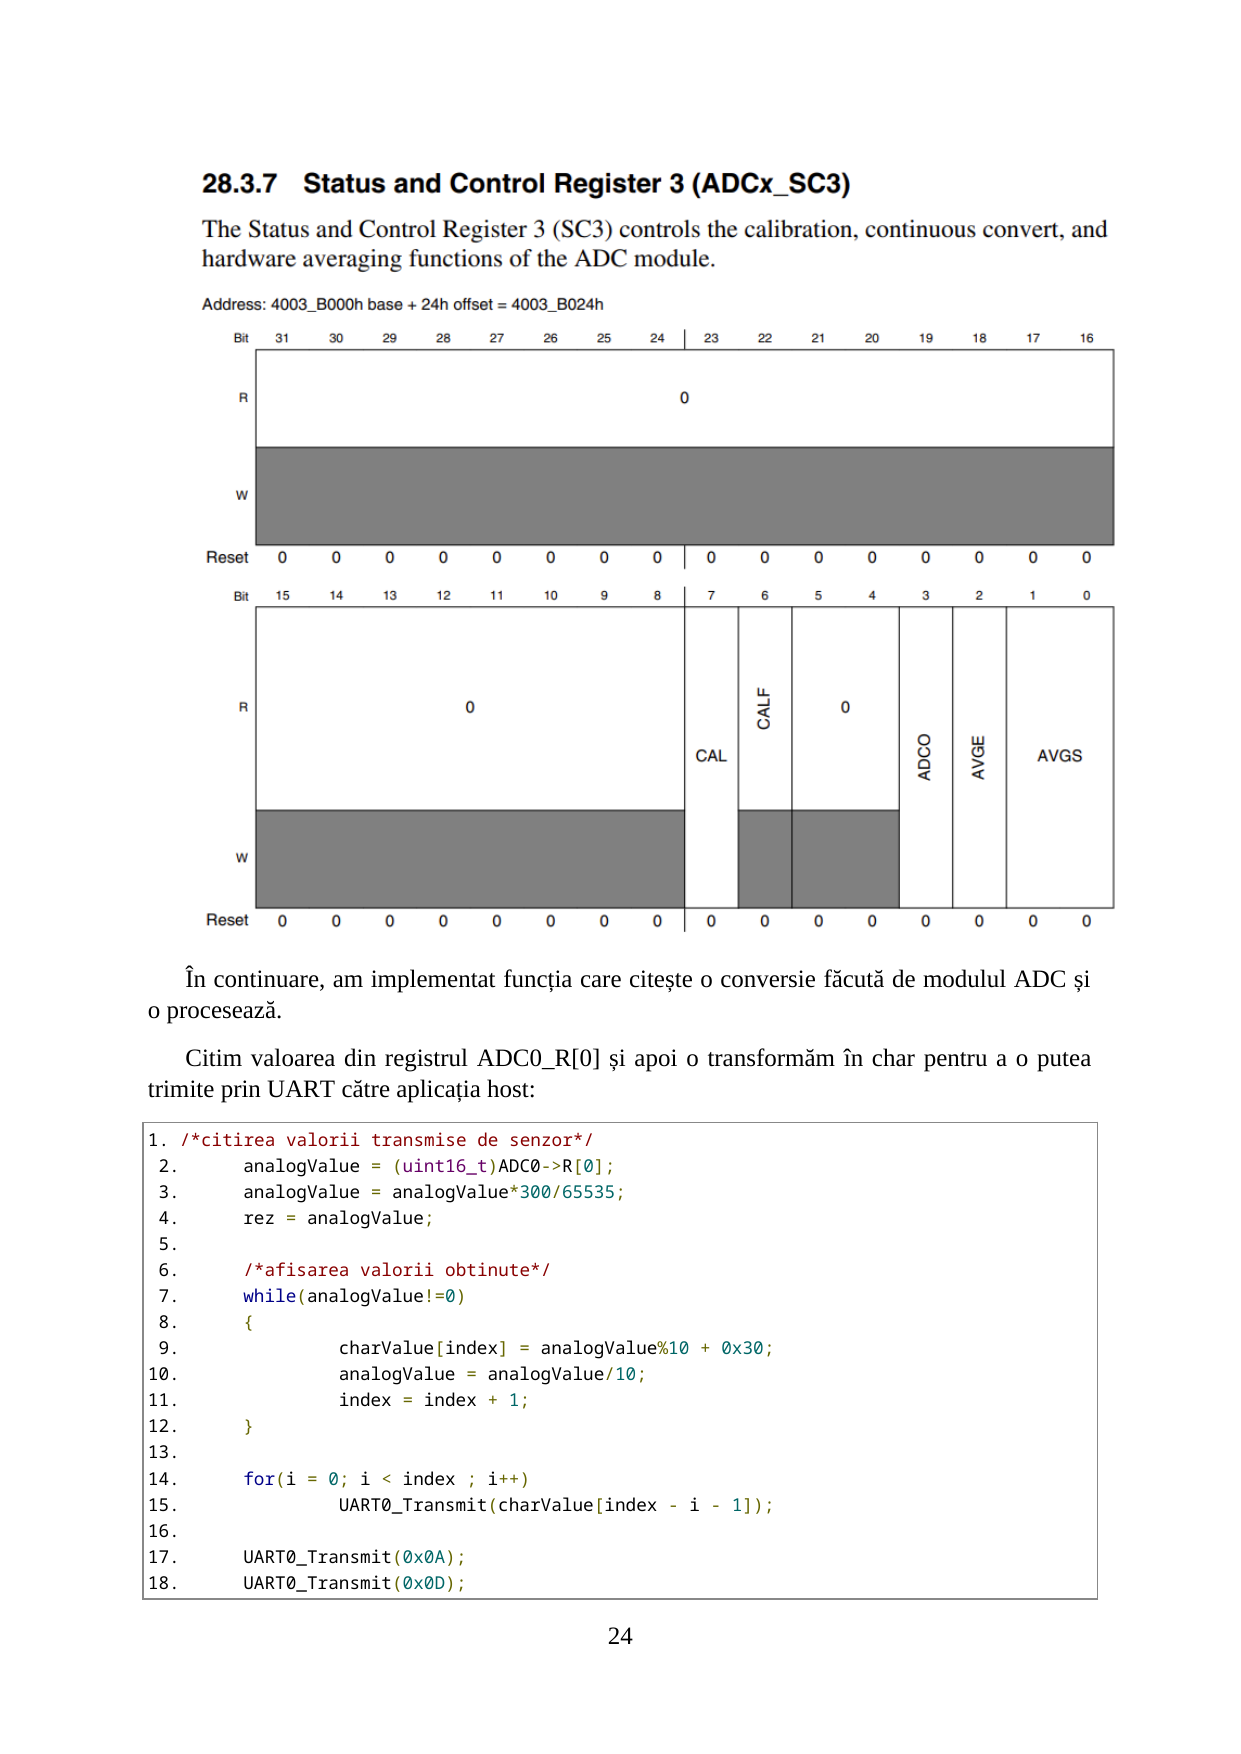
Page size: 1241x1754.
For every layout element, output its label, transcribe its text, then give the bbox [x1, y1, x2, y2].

text 3. analogValue = analogValue*300/65535; [144, 1174, 1097, 1200]
text 1. /*citirea valorii transmise de senzor*/ [144, 1123, 1097, 1148]
text 6. /*afisarea valorii obtinute*/ [144, 1252, 1097, 1278]
text 16. [144, 1512, 1097, 1538]
text 14. for(i = 0; i < index ; i++) [144, 1460, 1097, 1486]
text 9. charValue[index] = analogValue%10 + 0x30; [144, 1330, 1097, 1356]
text 4. rez = analogValue; [144, 1200, 1097, 1226]
text 2. analogValue = (uint16_t)ADC0->R[0]; [144, 1148, 1097, 1174]
text 8. { [144, 1304, 1097, 1330]
text Citim valoarea din registrul ADC0_R[0] și apoi o transformăm în char pentru a o putea trimite prin UART către aplicația host: [148, 1043, 1092, 1103]
text 11. index = index + 1; [144, 1382, 1097, 1408]
text 12. } [144, 1408, 1097, 1434]
text În continuare, am implementat funcția care citește o conversie făcută de modulul ADC și o procesează. [148, 964, 1092, 1024]
text 10. analogValue = analogValue/10; [144, 1356, 1097, 1382]
text 18. UART0_Transmit(0x0D); [144, 1564, 1097, 1598]
text 5. [144, 1226, 1097, 1252]
text 13. [144, 1434, 1097, 1460]
picture [185, 147, 1130, 946]
text 7. while(analogValue!=0) [144, 1278, 1097, 1304]
text 15. UART0_Transmit(charValue[index - i - 1]); [144, 1486, 1097, 1512]
text 17. UART0_Transmit(0x0A); [144, 1538, 1097, 1564]
